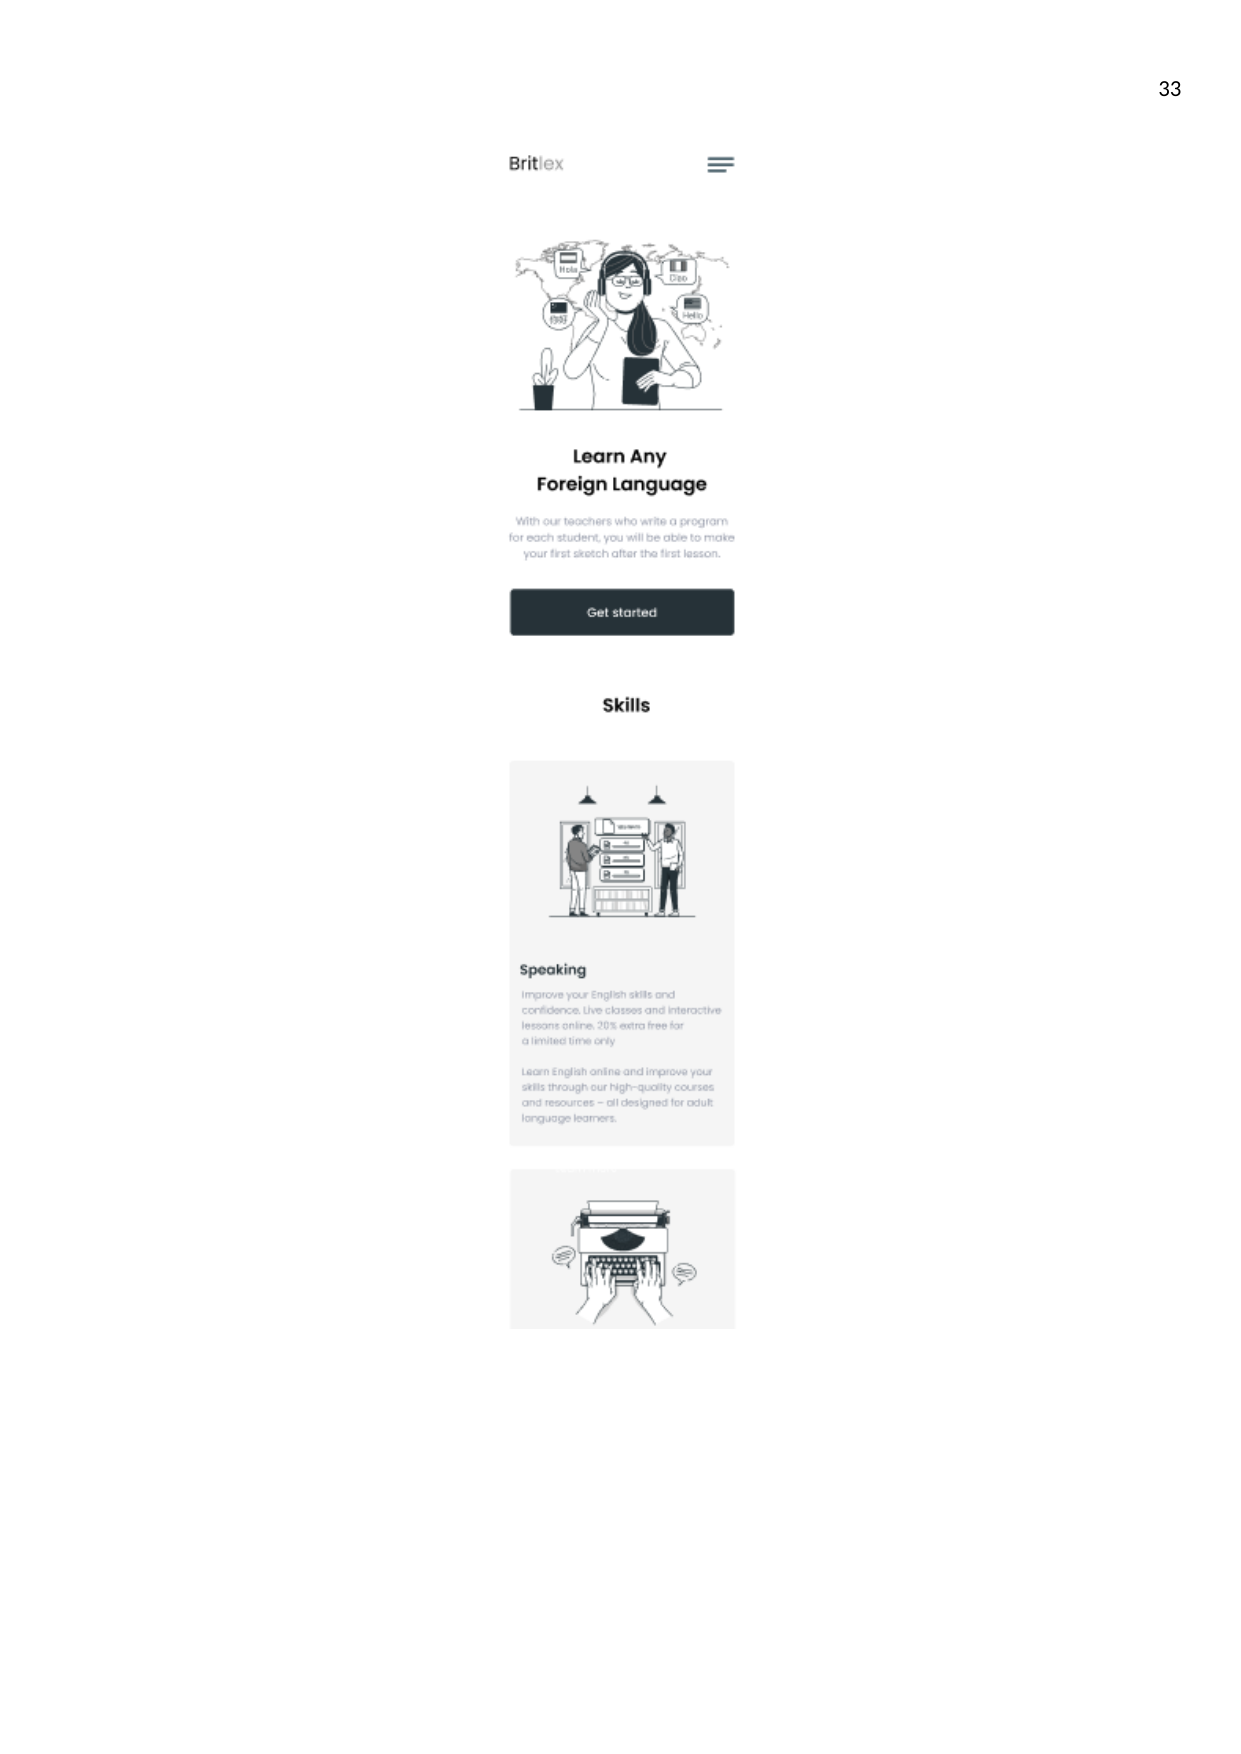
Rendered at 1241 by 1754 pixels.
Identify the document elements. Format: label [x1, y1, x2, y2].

picture [502, 130, 741, 1329]
